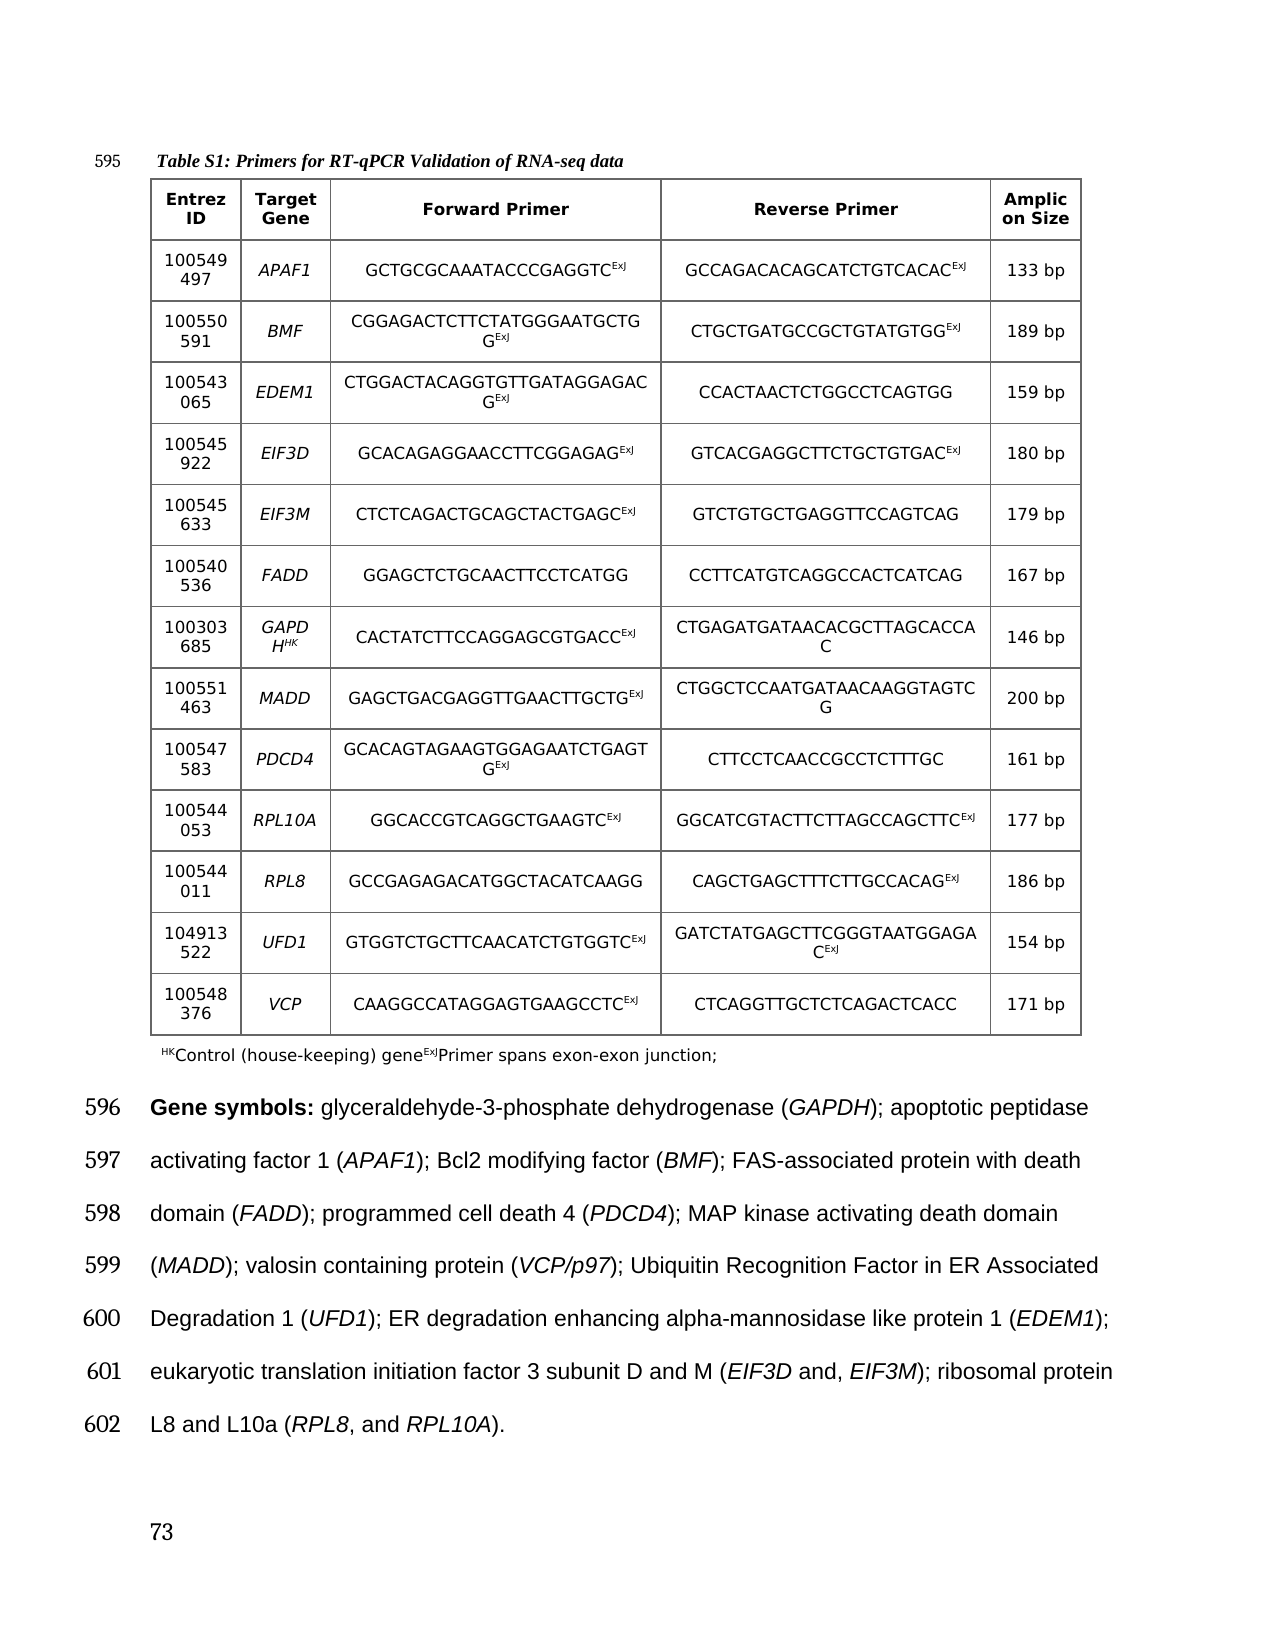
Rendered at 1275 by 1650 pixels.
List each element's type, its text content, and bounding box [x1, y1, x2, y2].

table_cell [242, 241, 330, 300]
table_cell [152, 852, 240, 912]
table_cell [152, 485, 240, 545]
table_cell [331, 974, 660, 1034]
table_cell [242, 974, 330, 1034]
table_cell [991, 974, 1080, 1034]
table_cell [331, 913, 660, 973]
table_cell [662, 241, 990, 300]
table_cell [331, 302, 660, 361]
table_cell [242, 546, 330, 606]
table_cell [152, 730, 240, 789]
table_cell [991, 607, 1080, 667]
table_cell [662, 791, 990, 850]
text Table S1: Primers for RT-qPCR Validation of RNA-seq data [156, 150, 1119, 172]
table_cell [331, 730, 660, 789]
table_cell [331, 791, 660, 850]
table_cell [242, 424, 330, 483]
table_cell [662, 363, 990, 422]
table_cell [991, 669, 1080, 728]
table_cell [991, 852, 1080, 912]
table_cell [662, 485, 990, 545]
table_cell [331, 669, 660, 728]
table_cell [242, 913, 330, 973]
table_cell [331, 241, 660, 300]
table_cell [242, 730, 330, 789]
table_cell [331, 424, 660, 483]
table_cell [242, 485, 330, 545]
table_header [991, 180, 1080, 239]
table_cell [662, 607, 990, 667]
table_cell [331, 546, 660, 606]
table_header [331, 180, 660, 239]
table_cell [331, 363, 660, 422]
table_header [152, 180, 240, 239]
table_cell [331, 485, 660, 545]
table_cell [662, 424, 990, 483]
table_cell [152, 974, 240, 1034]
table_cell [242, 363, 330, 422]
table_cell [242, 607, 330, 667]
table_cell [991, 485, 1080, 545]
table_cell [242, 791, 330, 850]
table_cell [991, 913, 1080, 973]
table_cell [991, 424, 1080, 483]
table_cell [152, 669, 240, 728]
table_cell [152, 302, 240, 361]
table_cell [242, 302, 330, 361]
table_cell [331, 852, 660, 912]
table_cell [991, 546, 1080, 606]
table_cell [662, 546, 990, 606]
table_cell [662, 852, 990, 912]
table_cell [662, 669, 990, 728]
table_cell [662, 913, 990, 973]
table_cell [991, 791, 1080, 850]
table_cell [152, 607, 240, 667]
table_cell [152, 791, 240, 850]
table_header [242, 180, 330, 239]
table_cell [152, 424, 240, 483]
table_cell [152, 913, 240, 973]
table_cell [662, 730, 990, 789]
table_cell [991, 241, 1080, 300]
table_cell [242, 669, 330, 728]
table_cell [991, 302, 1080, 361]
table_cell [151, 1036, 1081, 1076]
text Gene symbols: glyceraldehyde-3-phosphate dehydrogenase (GAPDH); apoptotic peptidase activating factor 1 (APAF1); Bcl2 modifying factor (BMF); FAS-associated protein with death domain (FADD); programmed cell death 4 (PDCD4); MAP kinase activating death domain (MADD); valosin containing protein (VCP/p97); Ubiquitin Recognition Factor in ER Associated Degradation 1 (UFD1); ER degradation enhancing alpha-mannosidase like protein 1 (EDEM1); eukaryotic translation initiation factor 3 subunit D and M (EIF3D and, EIF3M); ribosomal protein L8 and L10a (RPL8, and RPL10A). [150, 1094, 1125, 1437]
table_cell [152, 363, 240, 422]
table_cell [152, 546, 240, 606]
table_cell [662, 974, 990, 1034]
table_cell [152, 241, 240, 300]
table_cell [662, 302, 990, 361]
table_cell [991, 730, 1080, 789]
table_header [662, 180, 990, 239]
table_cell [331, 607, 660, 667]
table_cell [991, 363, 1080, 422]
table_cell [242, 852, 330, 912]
